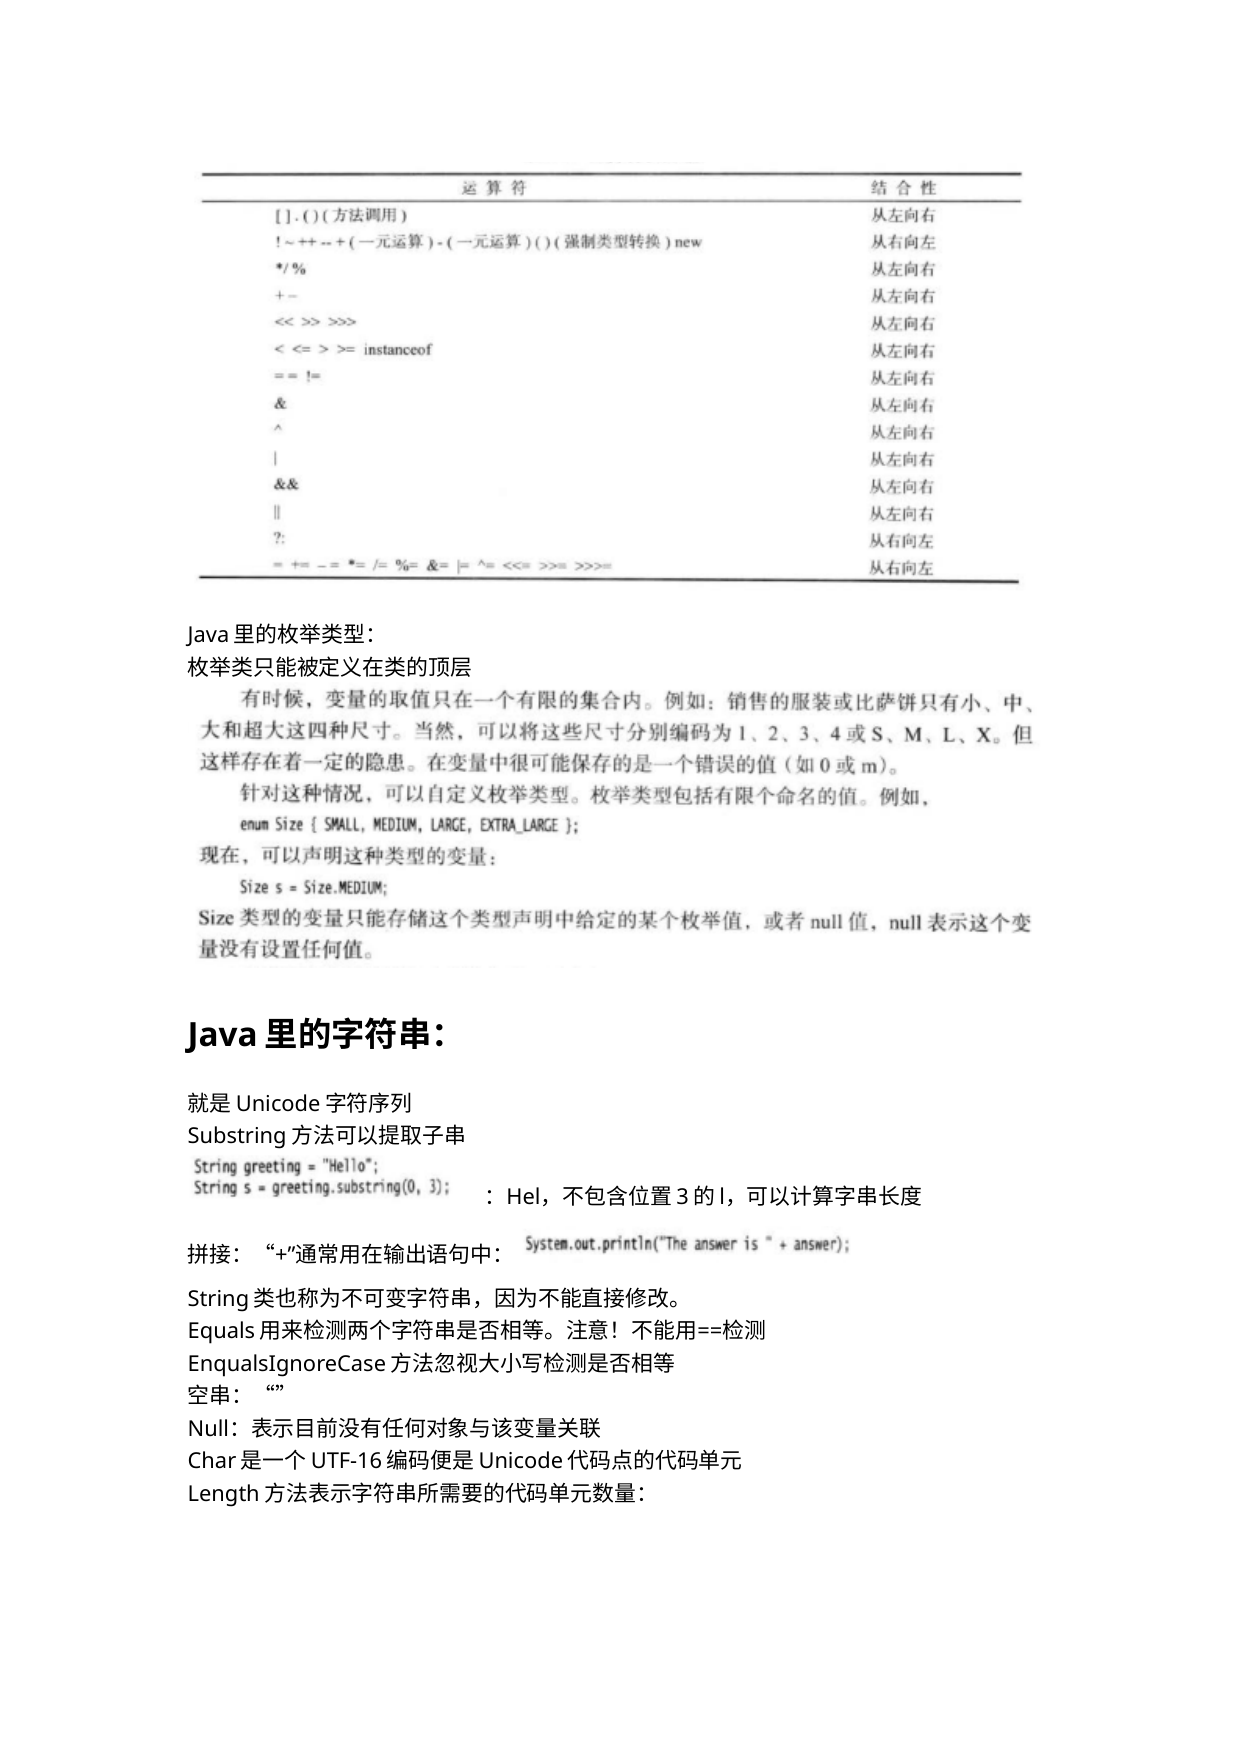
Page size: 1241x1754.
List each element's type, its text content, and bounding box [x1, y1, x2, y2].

text Substring方法可以提取子串 [187, 1118, 1053, 1150]
text 拼接：“+”通常用在输出语句中： [187, 1215, 1053, 1280]
text EnqualsIgnoreCase方法忽视大小写检测是否相等 [187, 1345, 1053, 1378]
text 空串：“” [187, 1378, 1053, 1410]
text 枚举类只能被定义在类的顶层 [187, 649, 1053, 682]
picture [187, 162, 1053, 600]
text Equals用来检测两个字符串是否相等。注意！不能用==检测 [187, 1313, 1053, 1345]
text Char是一个UTF-16编码便是Unicode代码点的代码单元 [187, 1443, 1053, 1475]
picture [514, 1226, 866, 1263]
text 就是Unicode字符序列 [187, 1085, 1053, 1118]
text String类也称为不可变字符串，因为不能直接修改。 [187, 1280, 1053, 1313]
subtitle Java里的字符串： [187, 999, 1053, 1064]
text Null：表示目前没有任何对象与该变量关联 [187, 1410, 1053, 1443]
picture [187, 682, 1041, 968]
text Java里的枚举类型： [187, 617, 1053, 649]
text Length方法表示字符串所需要的代码单元数量： [187, 1475, 1053, 1508]
picture [187, 1154, 485, 1205]
